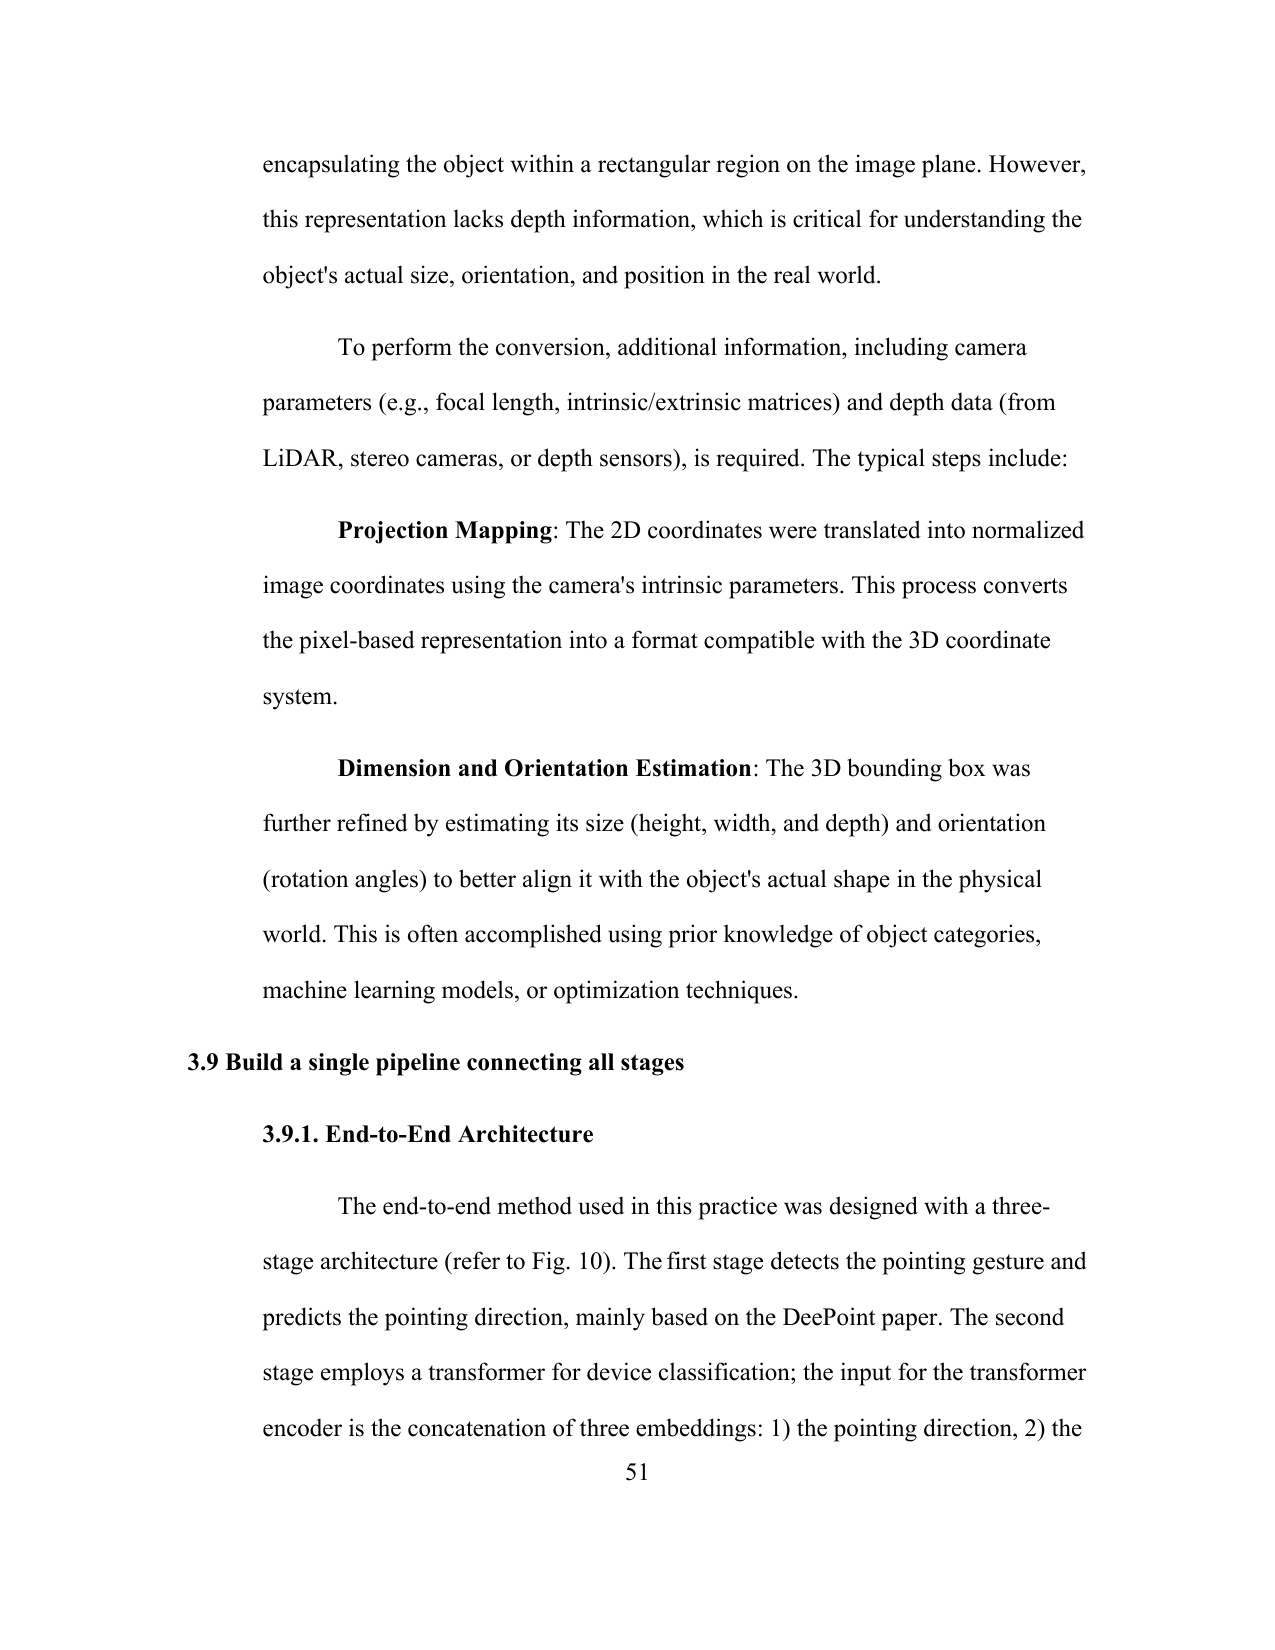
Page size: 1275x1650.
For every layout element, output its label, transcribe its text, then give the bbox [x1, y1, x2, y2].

text Projection Mapping: The 2D coordinates were translated into normalized image coordinates using the camera's intrinsic parameters. This process converts the pixel-based representation into a format compatible with the 3D coordinate system. [262, 516, 1087, 710]
subtitle 3.9.1. End-to-End Architecture [187, 1120, 1087, 1148]
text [262, 150, 1087, 288]
text Dimension and Orientation Estimation: The 3D bounding box was further refined by estimating its size (height, width, and depth) and orientation (rotation angles) to better align it with the object's actual shape in the physical world. This is often accomplished using prior knowledge of object categories, machine learning models, or optimization techniques. [262, 754, 1087, 1003]
text To perform the conversion, additional information, including camera parameters (e.g., focal length, intrinsic/extrinsic matrices) and depth data (from LiDAR, stereo cameras, or depth sensors), is required. The typical steps include: [262, 333, 1087, 471]
subtitle 3.9 Build a single pipeline connecting all stages [187, 1048, 1087, 1076]
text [262, 1192, 1087, 1441]
